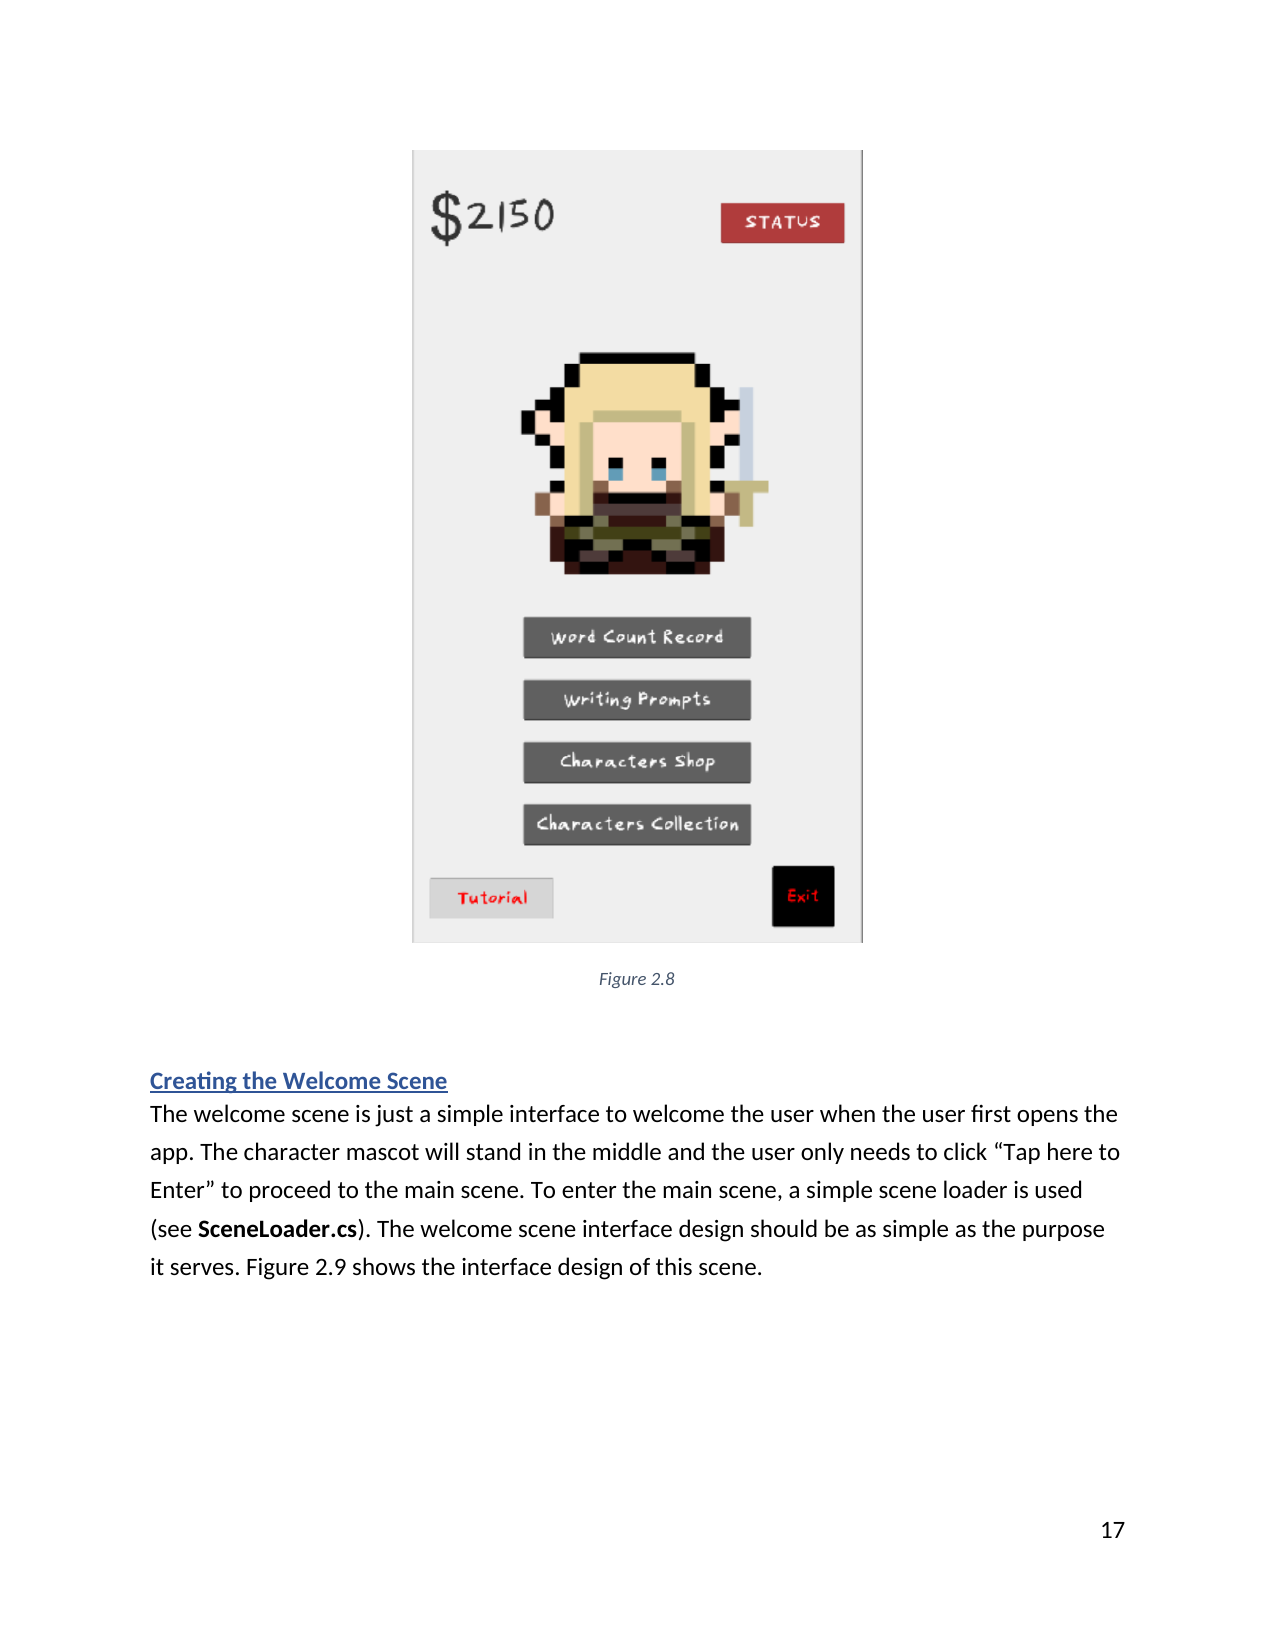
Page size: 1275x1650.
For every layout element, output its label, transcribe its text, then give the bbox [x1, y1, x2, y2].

subtitle Creating the Welcome Scene [150, 1066, 1125, 1096]
text The welcome scene is just a simple interface to welcome the user when the user first opens the app. The character mascot will stand in the middle and the user only needs to click “Tap here to Enter” to proceed to the main scene. To enter the main scene, a simple scene loader is used (see SceneLoader.cs). The welcome scene interface design should be as simple as the purpose it serves. Figure 2.9 shows the interface design of this scene. [150, 1098, 1125, 1281]
picture [412, 150, 863, 943]
text Figure 2.8 [150, 967, 1125, 990]
